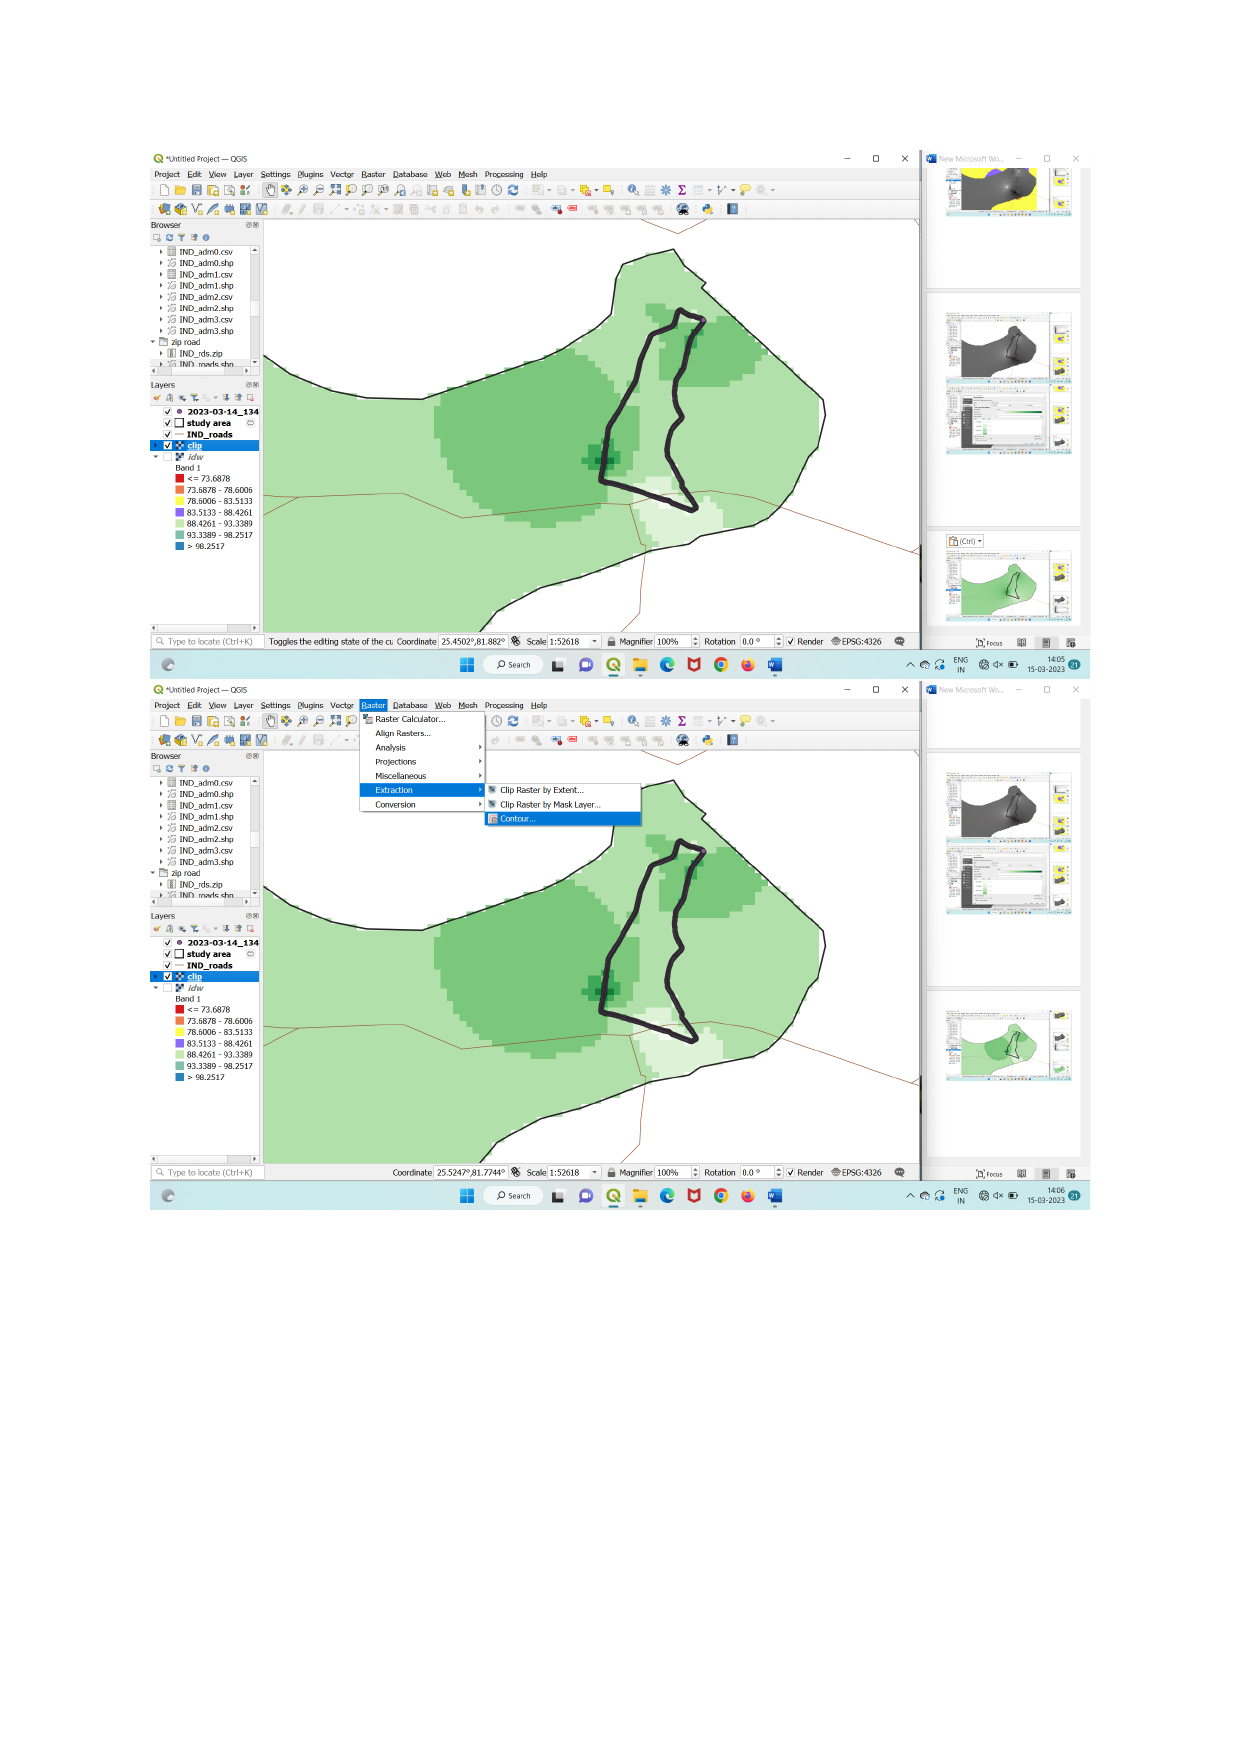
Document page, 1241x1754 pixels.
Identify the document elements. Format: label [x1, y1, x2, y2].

picture [150, 150, 1091, 679]
picture [150, 681, 1091, 1210]
